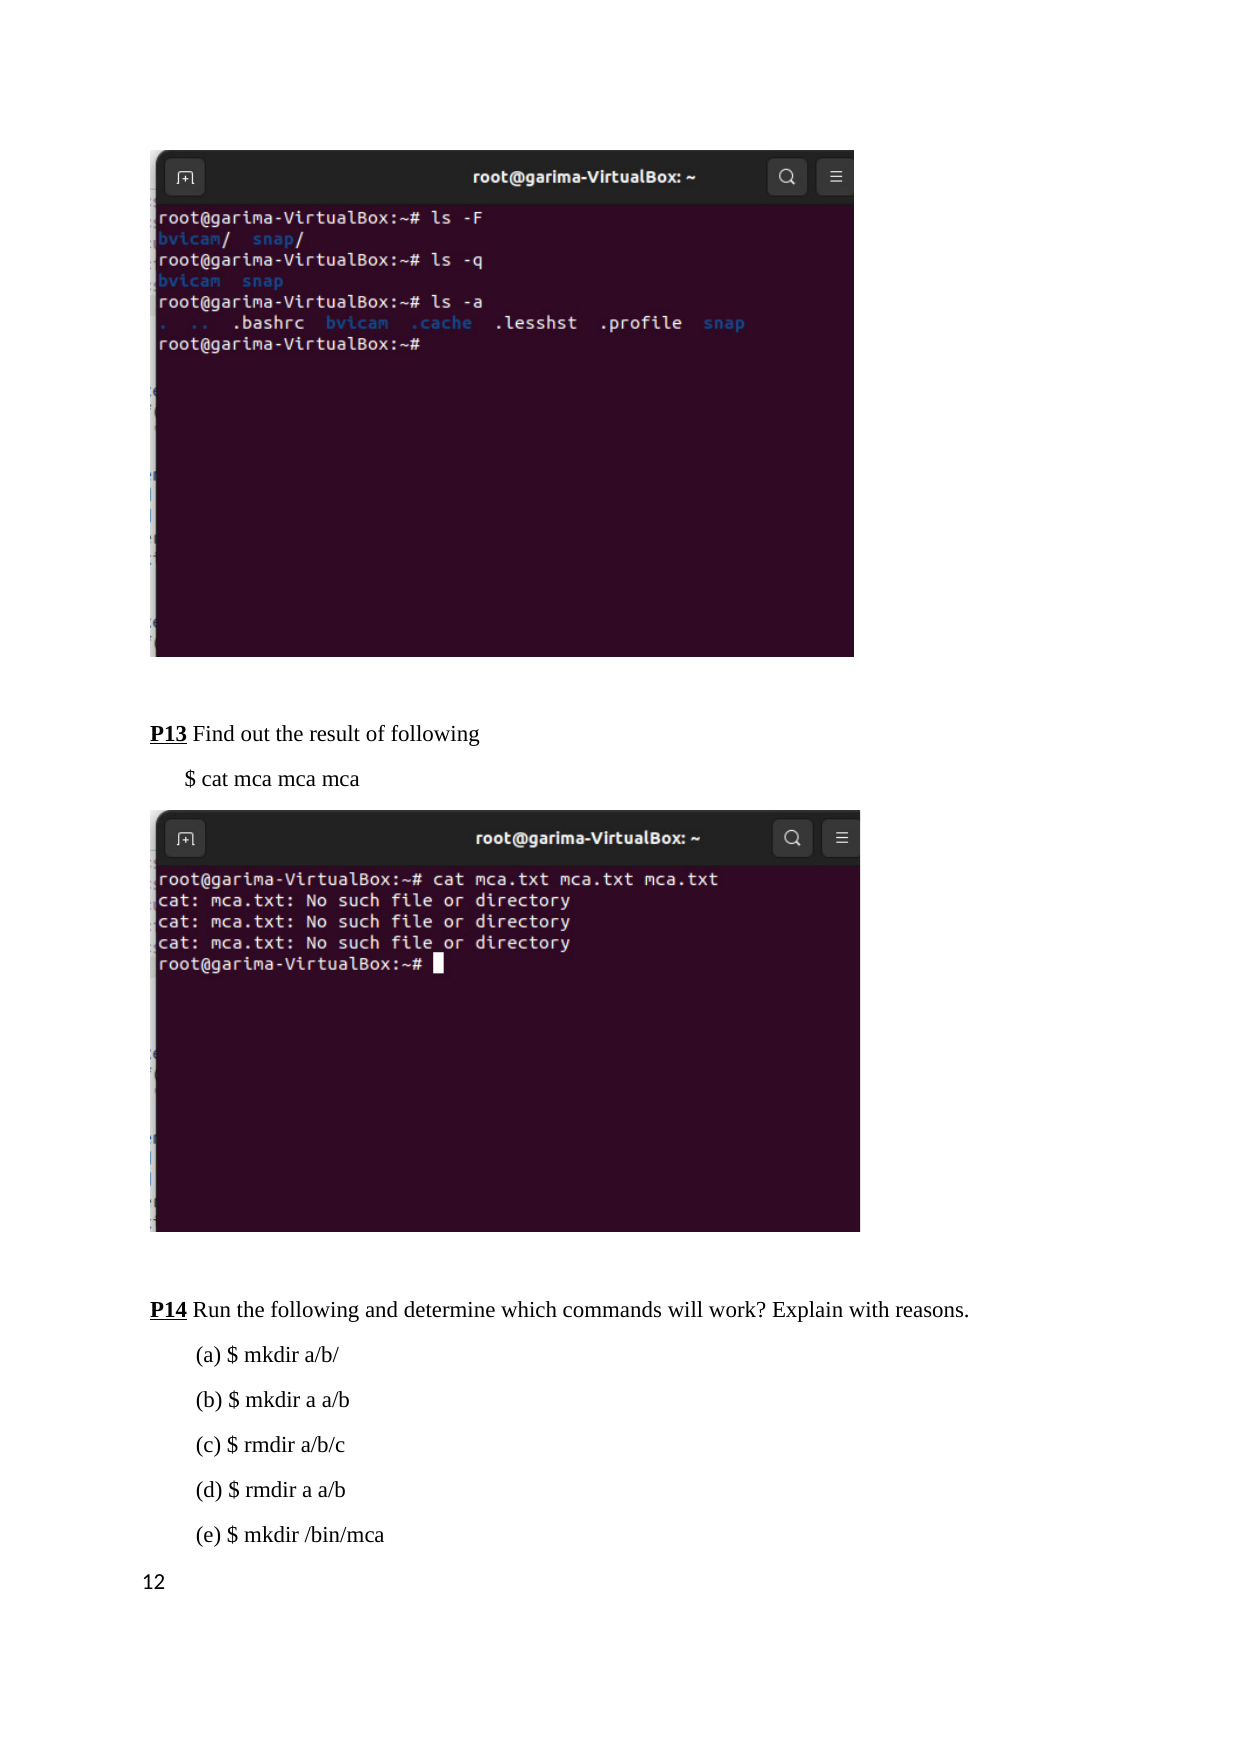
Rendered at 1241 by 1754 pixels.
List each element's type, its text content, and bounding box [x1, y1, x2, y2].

text (d) $ rmdir a a/b [150, 1476, 1090, 1502]
picture [150, 150, 854, 657]
text (e) $ mkdir /bin/mca [150, 1521, 1090, 1547]
text P14 Run the following and determine which commands will work? Explain with reasons. [150, 1296, 1090, 1322]
text (c) $ rmdir a/b/c [150, 1431, 1090, 1457]
text (a) $ mkdir a/b/ [150, 1341, 1090, 1367]
text P13 Find out the result of following [150, 720, 1090, 747]
picture [150, 810, 861, 1232]
text $ cat mca mca mca [150, 765, 1090, 792]
text (b) $ mkdir a a/b [150, 1386, 1090, 1412]
